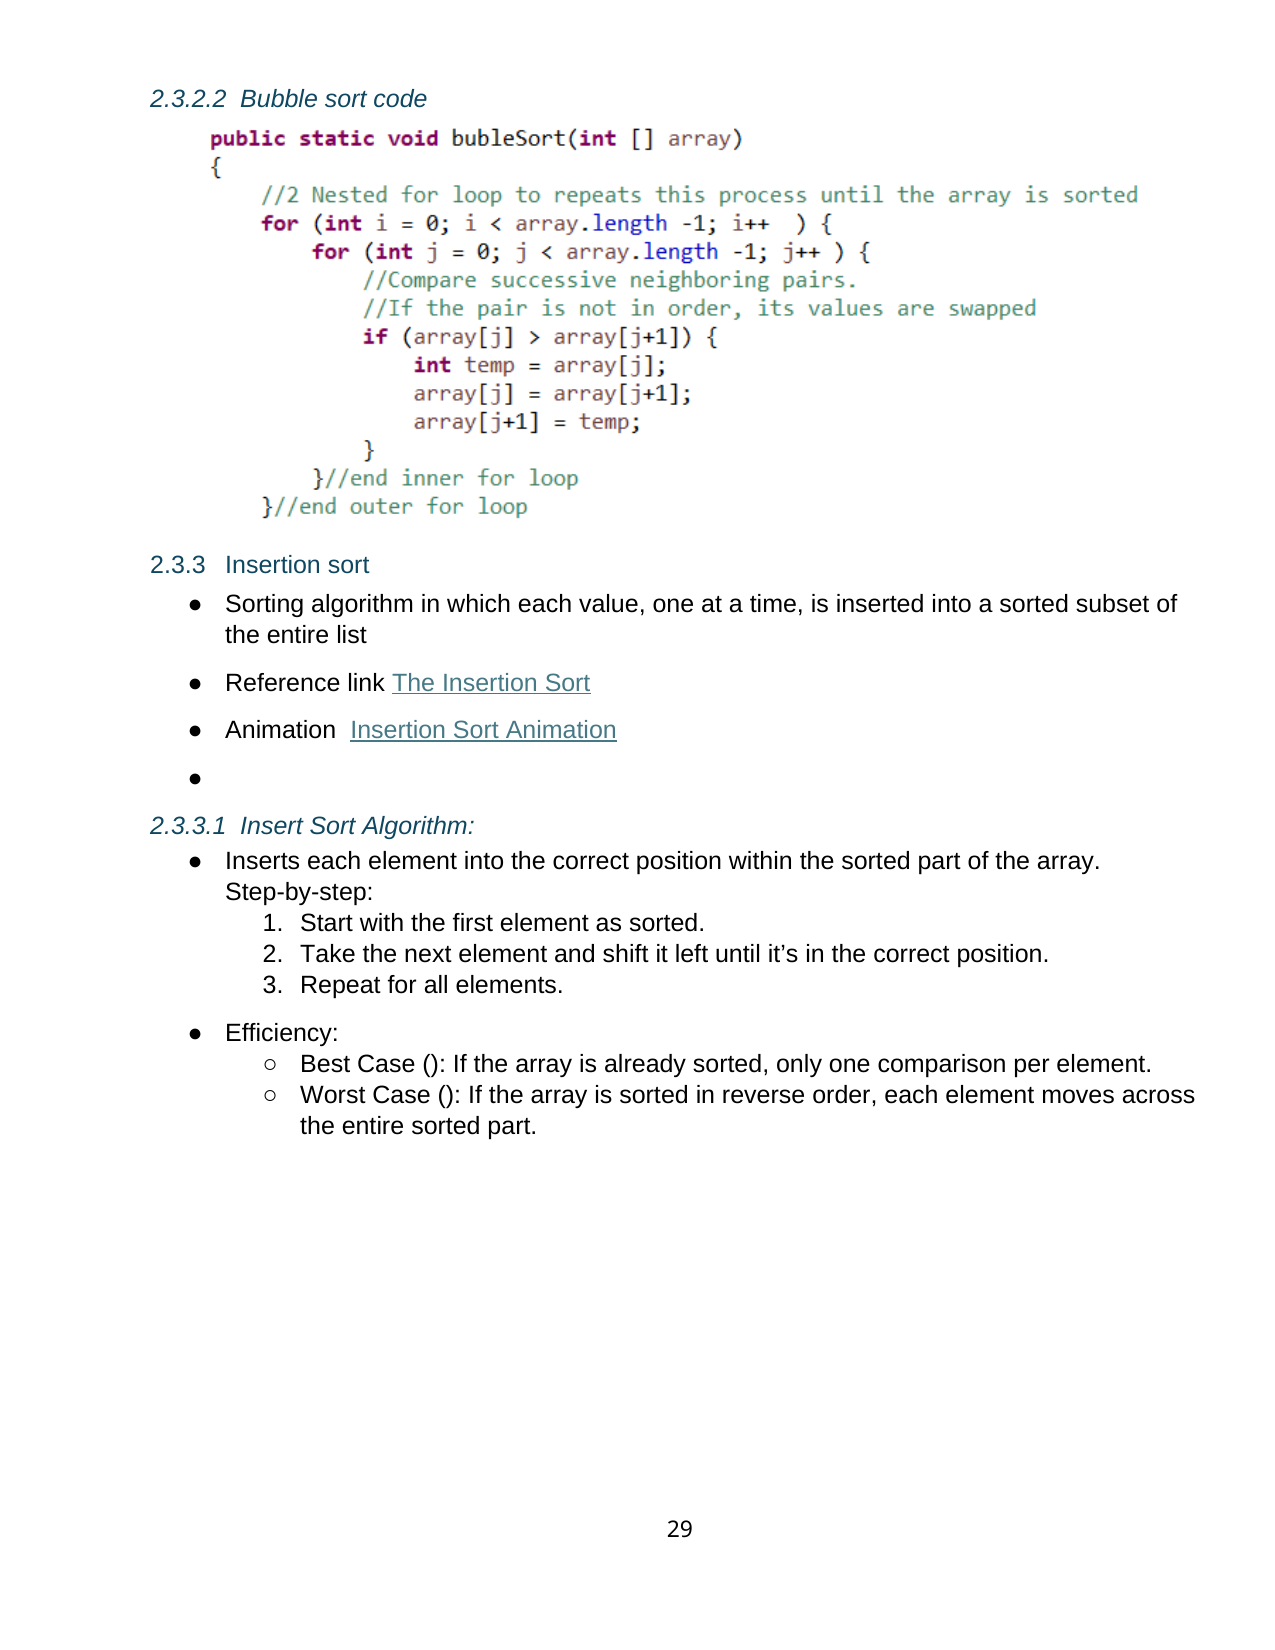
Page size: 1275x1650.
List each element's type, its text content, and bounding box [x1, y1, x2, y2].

text Step-by-step: [225, 877, 1209, 906]
picture [186, 119, 1174, 531]
list Efficiency: [187, 1018, 1209, 1047]
list Reference link The Insertion Sort [187, 668, 1209, 697]
list Repeat for all elements. [262, 970, 1209, 999]
list Best Case (): If the array is already sorted, only one comparison per element. [262, 1049, 1209, 1078]
list Worst Case (): If the array is sorted in reverse order, each element moves across the entire sorted part. [262, 1080, 1209, 1140]
subtitle Insertion sort [150, 550, 1209, 578]
list Start with the first element as sorted. [262, 908, 1209, 937]
subtitle Insert Sort Algorithm: [150, 811, 1209, 840]
list Animation Insertion Sort Animation [187, 716, 1209, 744]
subtitle Bubble sort code [150, 84, 1209, 113]
list Sorting algorithm in which each value, one at a time, is inserted into a sorted subset of the entire list [187, 589, 1209, 649]
list Inserts each element into the correct position within the sorted part of the array. [187, 846, 1209, 875]
list Take the next element and shift it left until it’s in the correct position. [262, 939, 1209, 968]
